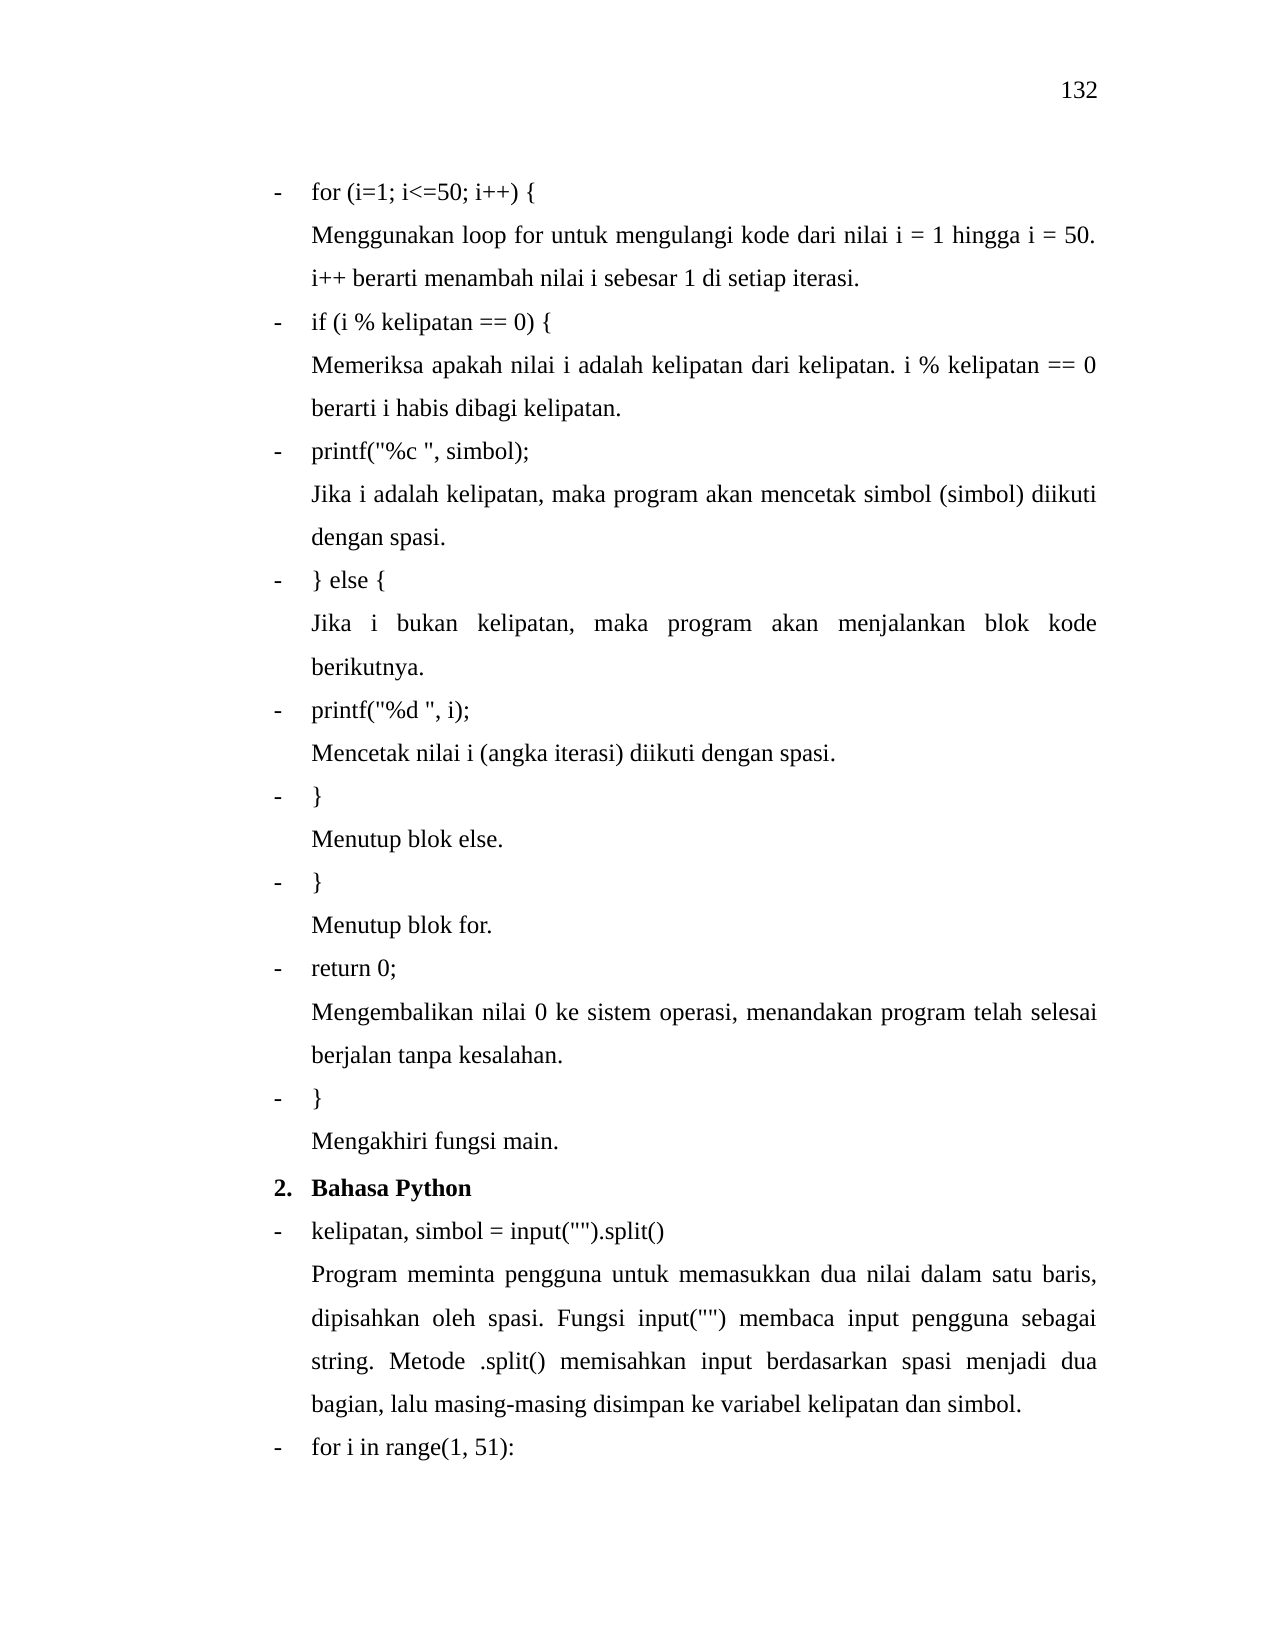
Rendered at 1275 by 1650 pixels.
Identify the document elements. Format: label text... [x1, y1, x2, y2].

list for i in range(1, 51): [274, 1432, 1098, 1461]
list kelipatan, simbol = input("").split() [274, 1216, 1098, 1245]
list Jika i adalah kelipatan, maka program akan mencetak simbol (simbol) diikuti dengan spasi. [311, 479, 1098, 551]
list Menutup blok else. [311, 824, 1098, 853]
list return 0; [274, 953, 1098, 982]
list } [274, 867, 1098, 896]
list } [274, 1083, 1098, 1112]
list Program meminta pengguna untuk memasukkan dua nilai dalam satu baris, dipisahkan oleh spasi. Fungsi input("") membaca input pengguna sebagai string. Metode .split() memisahkan input berdasarkan spasi menjadi dua bagian, lalu masing-masing disimpan ke variabel kelipatan dan simbol. [311, 1259, 1098, 1418]
subtitle Bahasa Python [274, 1173, 1098, 1202]
list } [274, 781, 1098, 810]
list Memeriksa apakah nilai i adalah kelipatan dari kelipatan. i % kelipatan == 0 berarti i habis dibagi kelipatan. [311, 350, 1098, 422]
list Jika i bukan kelipatan, maka program akan menjalankan blok kode berikutnya. [311, 608, 1098, 680]
list Mencetak nilai i (angka iterasi) diikuti dengan spasi. [311, 738, 1098, 767]
list for (i=1; i<=50; i++) { [274, 177, 1098, 206]
list Menggunakan loop for untuk mengulangi kode dari nilai i = 1 hingga i = 50. i++ berarti menambah nilai i sebesar 1 di setiap iterasi. [311, 220, 1098, 292]
list Mengembalikan nilai 0 ke sistem operasi, menandakan program telah selesai berjalan tanpa kesalahan. [311, 997, 1098, 1068]
list printf("%c ", simbol); [274, 436, 1098, 465]
list printf("%d ", i); [274, 695, 1098, 723]
list if (i % kelipatan == 0) { [274, 307, 1098, 335]
list Mengakhiri fungsi main. [311, 1126, 1098, 1155]
list } else { [274, 565, 1098, 594]
list Menutup blok for. [311, 910, 1098, 939]
